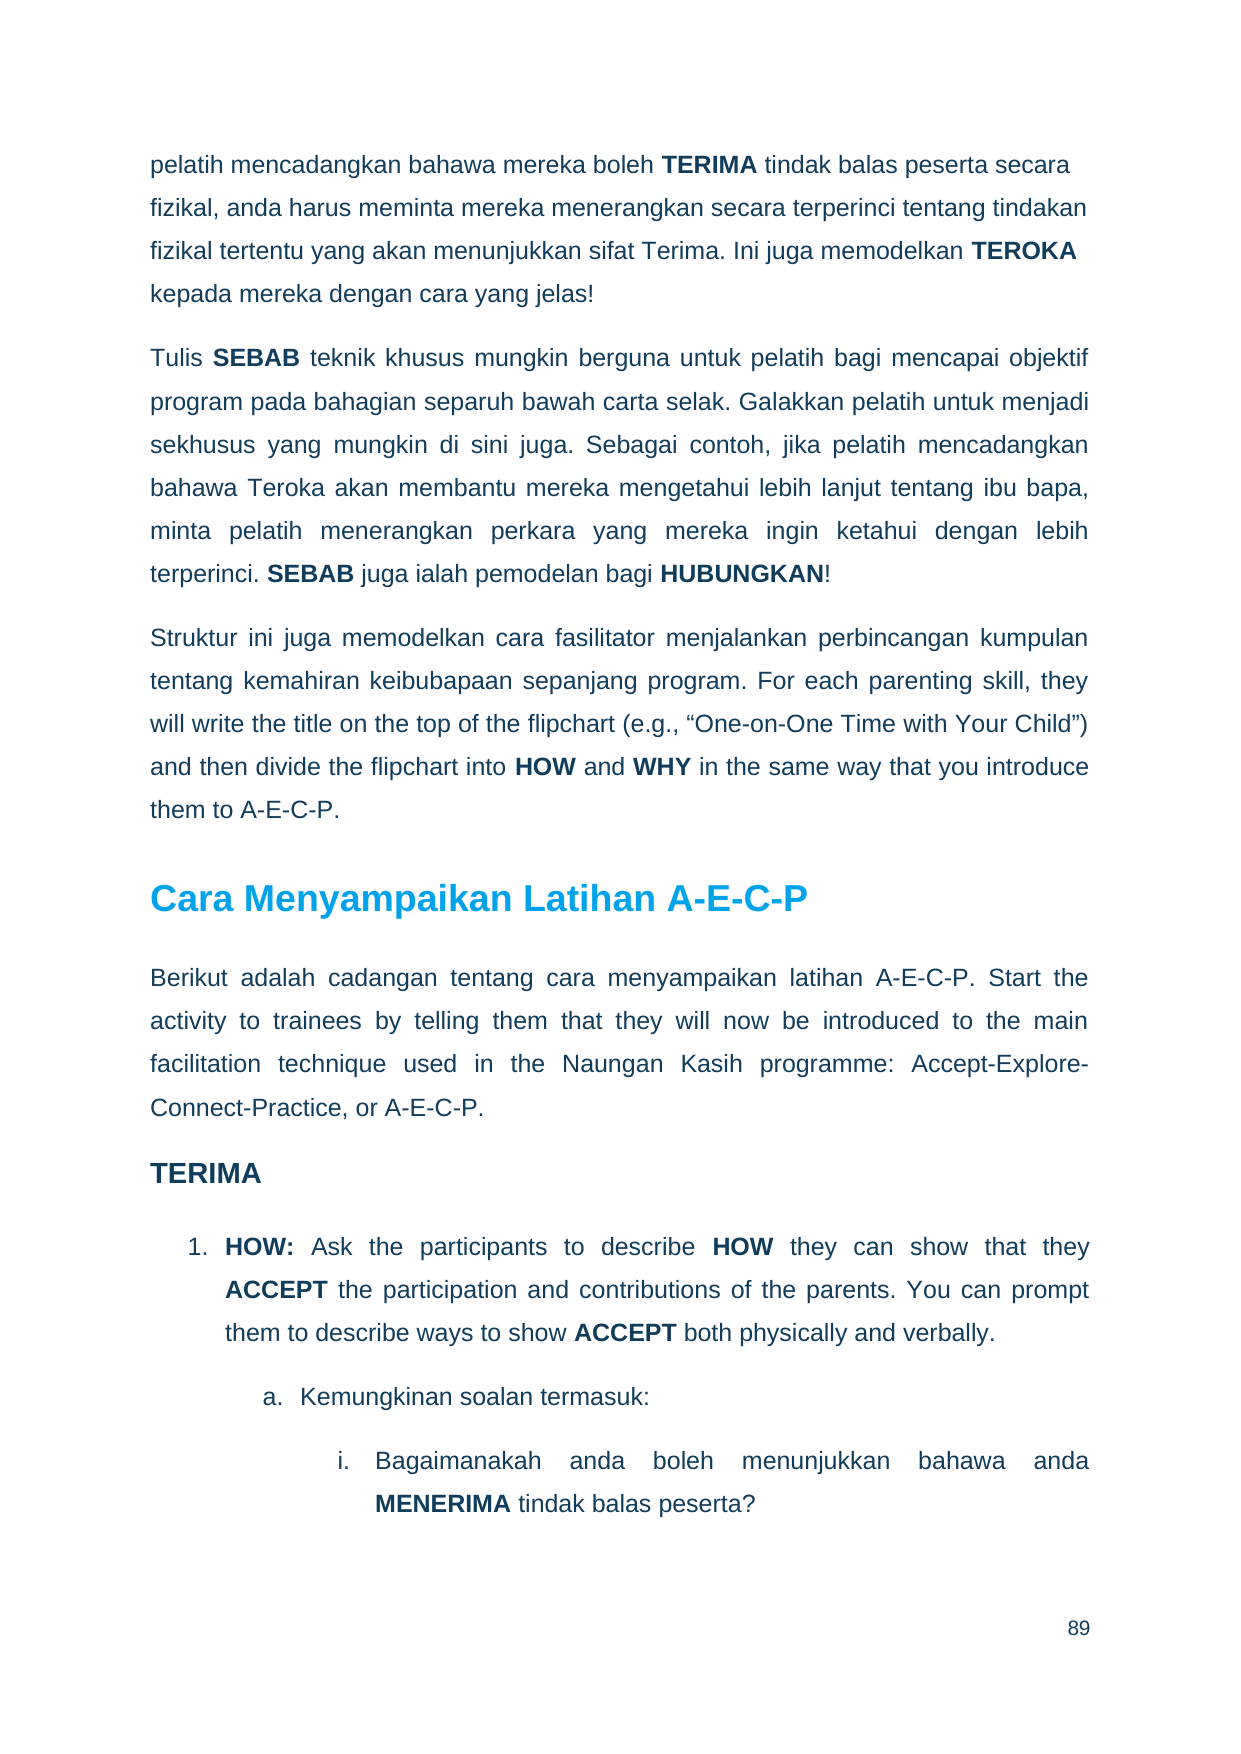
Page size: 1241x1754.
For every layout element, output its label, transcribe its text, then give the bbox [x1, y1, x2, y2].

subtitle Cara Menyampaikan Latihan A-E-C-P [150, 876, 1090, 919]
text Struktur ini juga memodelkan cara fasilitator menjalankan perbincangan kumpulan tentang kemahiran keibubapaan sepanjang program. For each parenting skill, they will write the title on the top of the flipchart (e.g., “One-on-One Time with Your Child”) and then divide the flipchart into HOW and WHY in the same way that you introduce them to A-E-C-P. [150, 623, 1090, 824]
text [150, 150, 1090, 308]
subtitle TERIMA [150, 1156, 1090, 1190]
list Bagaimanakah anda boleh menunjukkan bahawa anda MENERIMA tindak balas peserta? [337, 1446, 1090, 1518]
list HOW: Ask the participants to describe HOW they can show that they ACCEPT the participation and contributions of the parents. You can prompt them to describe ways to show ACCEPT both physically and verbally. [187, 1232, 1090, 1347]
text Berikut adalah cadangan tentang cara menyampaikan latihan A-E-C-P. Start the activity to trainees by telling them that they will now be introduced to the main facilitation technique used in the Naungan Kasih programme: Accept-Explore-Connect-Practice, or A-E-C-P. [150, 963, 1090, 1121]
list Kemungkinan soalan termasuk: [262, 1382, 1090, 1411]
text Tulis SEBAB teknik khusus mungkin berguna untuk pelatih bagi mencapai objektif program pada bahagian separuh bawah carta selak. Galakkan pelatih untuk menjadi sekhusus yang mungkin di sini juga. Sebagai contoh, jika pelatih mencadangkan bahawa Teroka akan membantu mereka mengetahui lebih lanjut tentang ibu bapa, minta pelatih menerangkan perkara yang mereka ingin ketahui dengan lebih terperinci. SEBAB juga ialah pemodelan bagi HUBUNGKAN! [150, 343, 1090, 588]
